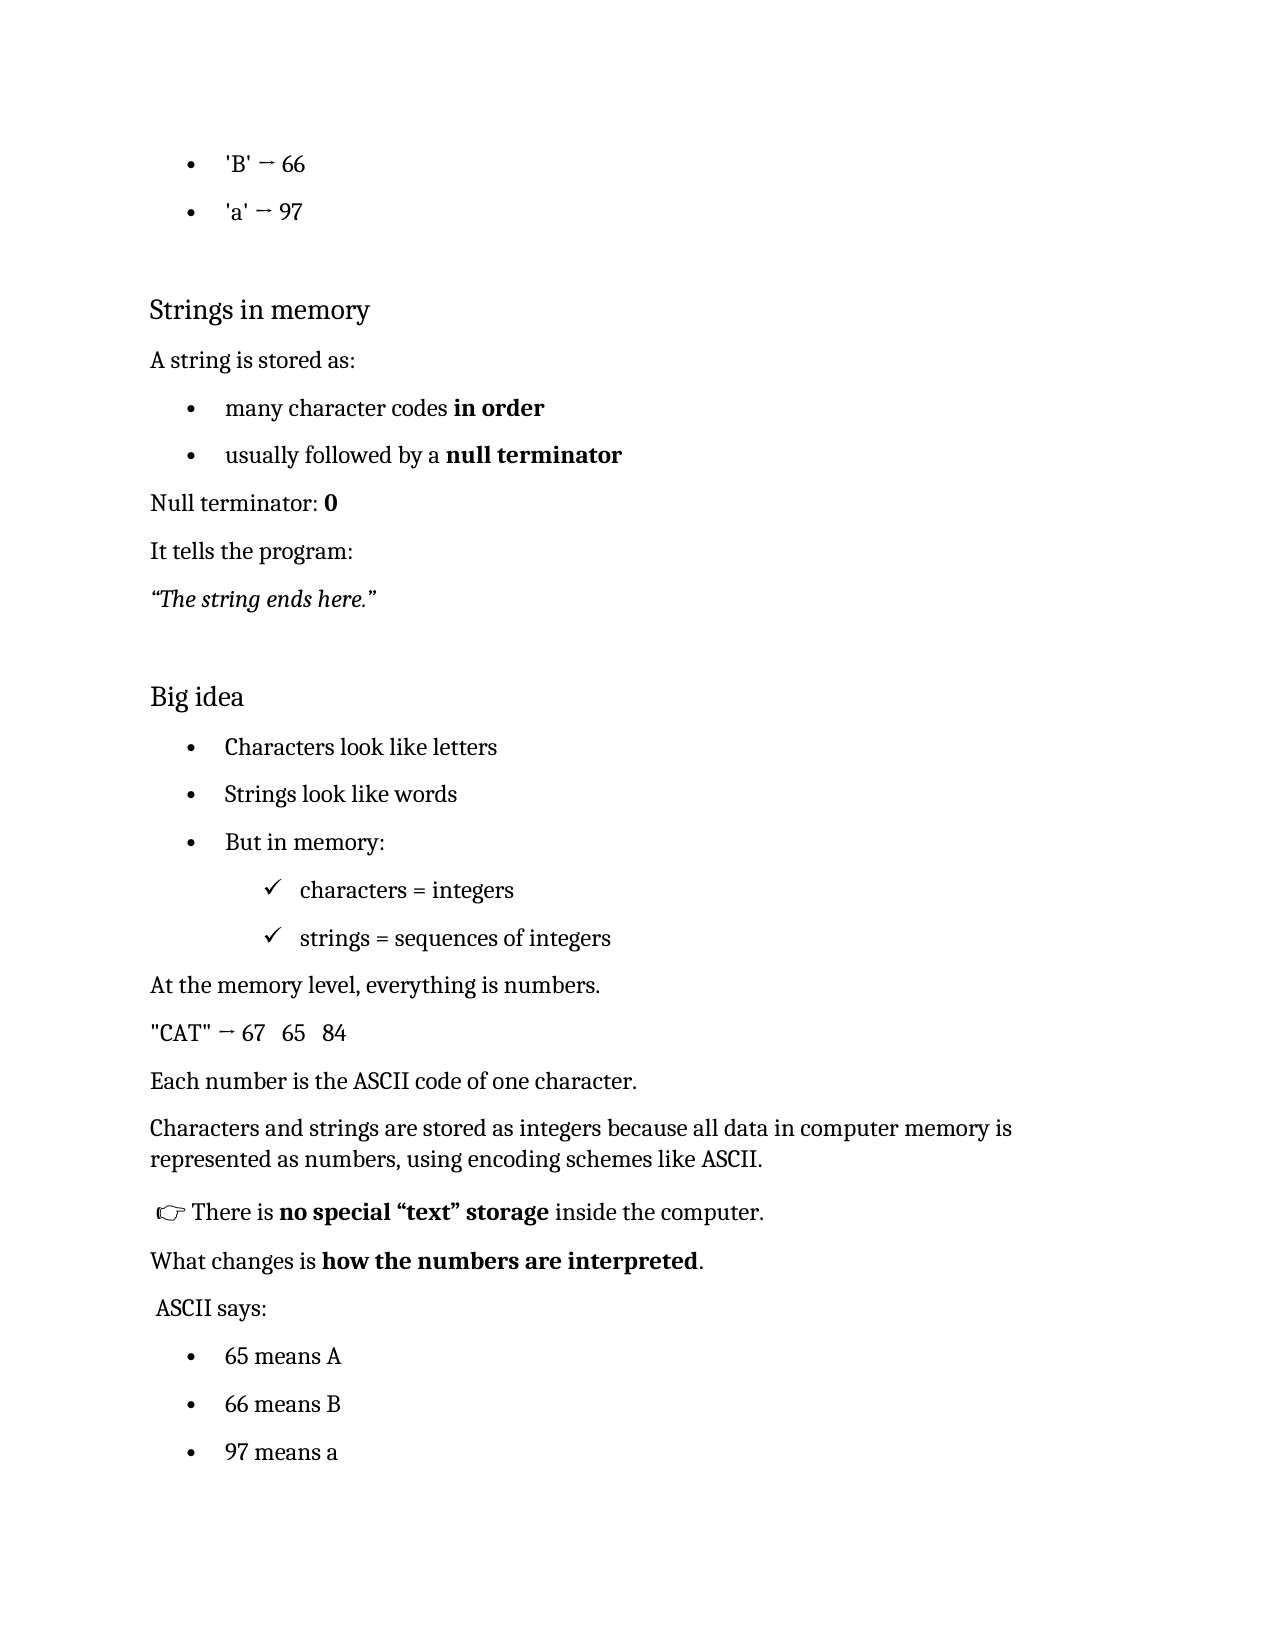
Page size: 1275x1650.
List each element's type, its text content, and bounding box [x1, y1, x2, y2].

list But in memory: [187, 828, 1125, 857]
list 'B' → 66 [187, 150, 1125, 179]
list usually followed by a null terminator [187, 441, 1125, 470]
text It tells the program: [150, 537, 1125, 566]
text Each number is the ASCII code of one character. [150, 1067, 1125, 1095]
list 'a' → 97 [187, 198, 1125, 226]
list 65 means A [187, 1342, 1125, 1371]
list 97 means a [187, 1437, 1125, 1466]
text A string is stored as: [150, 346, 1125, 375]
text Strings in memory [150, 293, 1125, 327]
text “The string ends here.” [150, 584, 1125, 613]
text Characters and strings are stored as integers because all data in computer memory is represented as numbers, using encoding schemes like ASCII. [150, 1114, 1125, 1174]
text At the memory level, everything is numbers. [150, 971, 1125, 1000]
list many character codes in order [187, 394, 1125, 422]
text Null terminator: 0 [150, 489, 1125, 518]
text "CAT" → 67 65 84 [150, 1019, 1125, 1048]
list Strings look like words [187, 780, 1125, 809]
list strings = sequences of integers [262, 923, 1125, 952]
text Big idea [150, 680, 1125, 713]
text What changes is how the numbers are interpreted. [150, 1247, 1125, 1275]
list characters = integers [262, 876, 1125, 904]
text ASCII says: [150, 1294, 1125, 1323]
list 66 means B [187, 1390, 1125, 1418]
list Characters look like letters [187, 733, 1125, 761]
text 👉 There is no special “text” storage inside the computer. [150, 1193, 1125, 1227]
